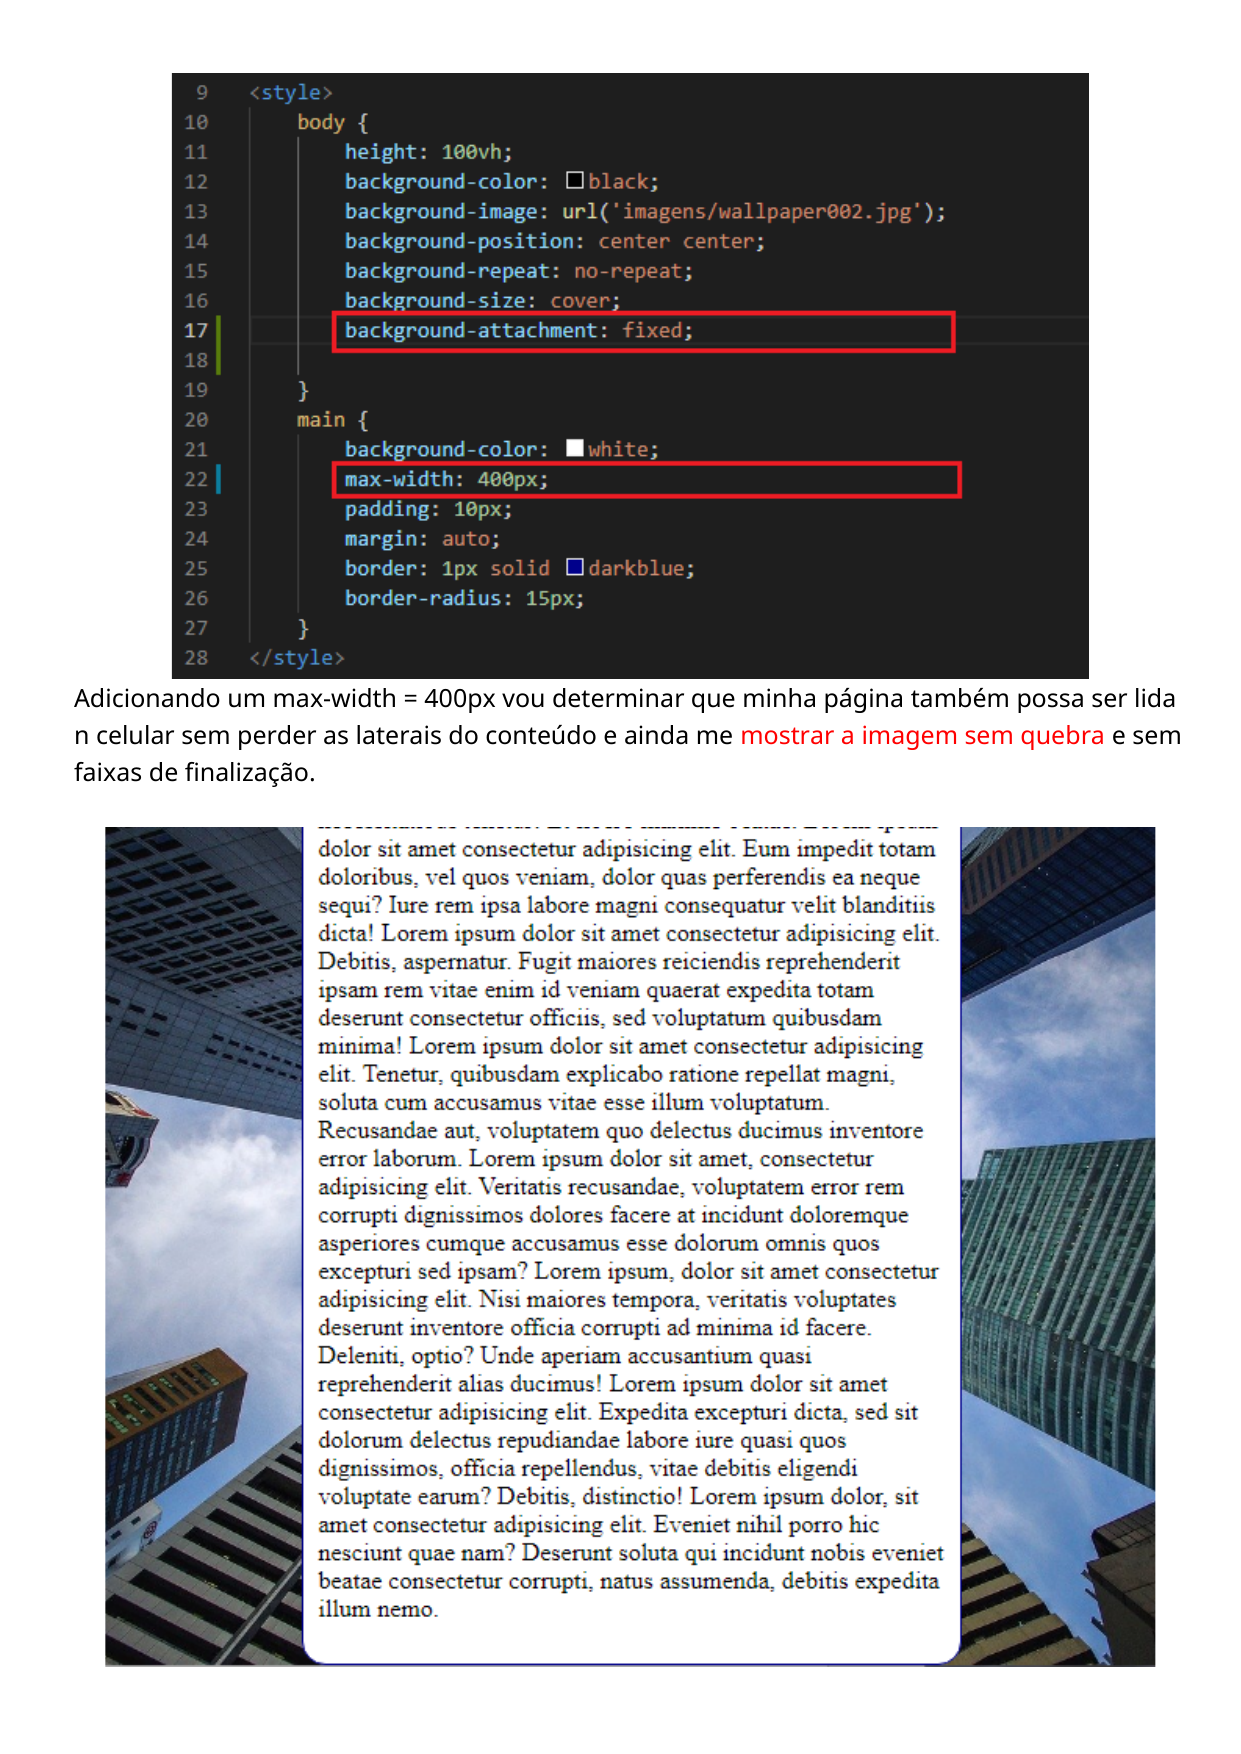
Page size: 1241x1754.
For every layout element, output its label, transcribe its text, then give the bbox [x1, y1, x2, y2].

text Adicionando um max-width = 400px vou determinar que minha página também possa ser lida n celular sem perder as laterais do conteúdo e ainda me mostrar a imagem sem quebra e sem faixas de finalização. [74, 681, 1187, 788]
picture [105, 827, 1156, 1667]
picture [171, 73, 1089, 679]
